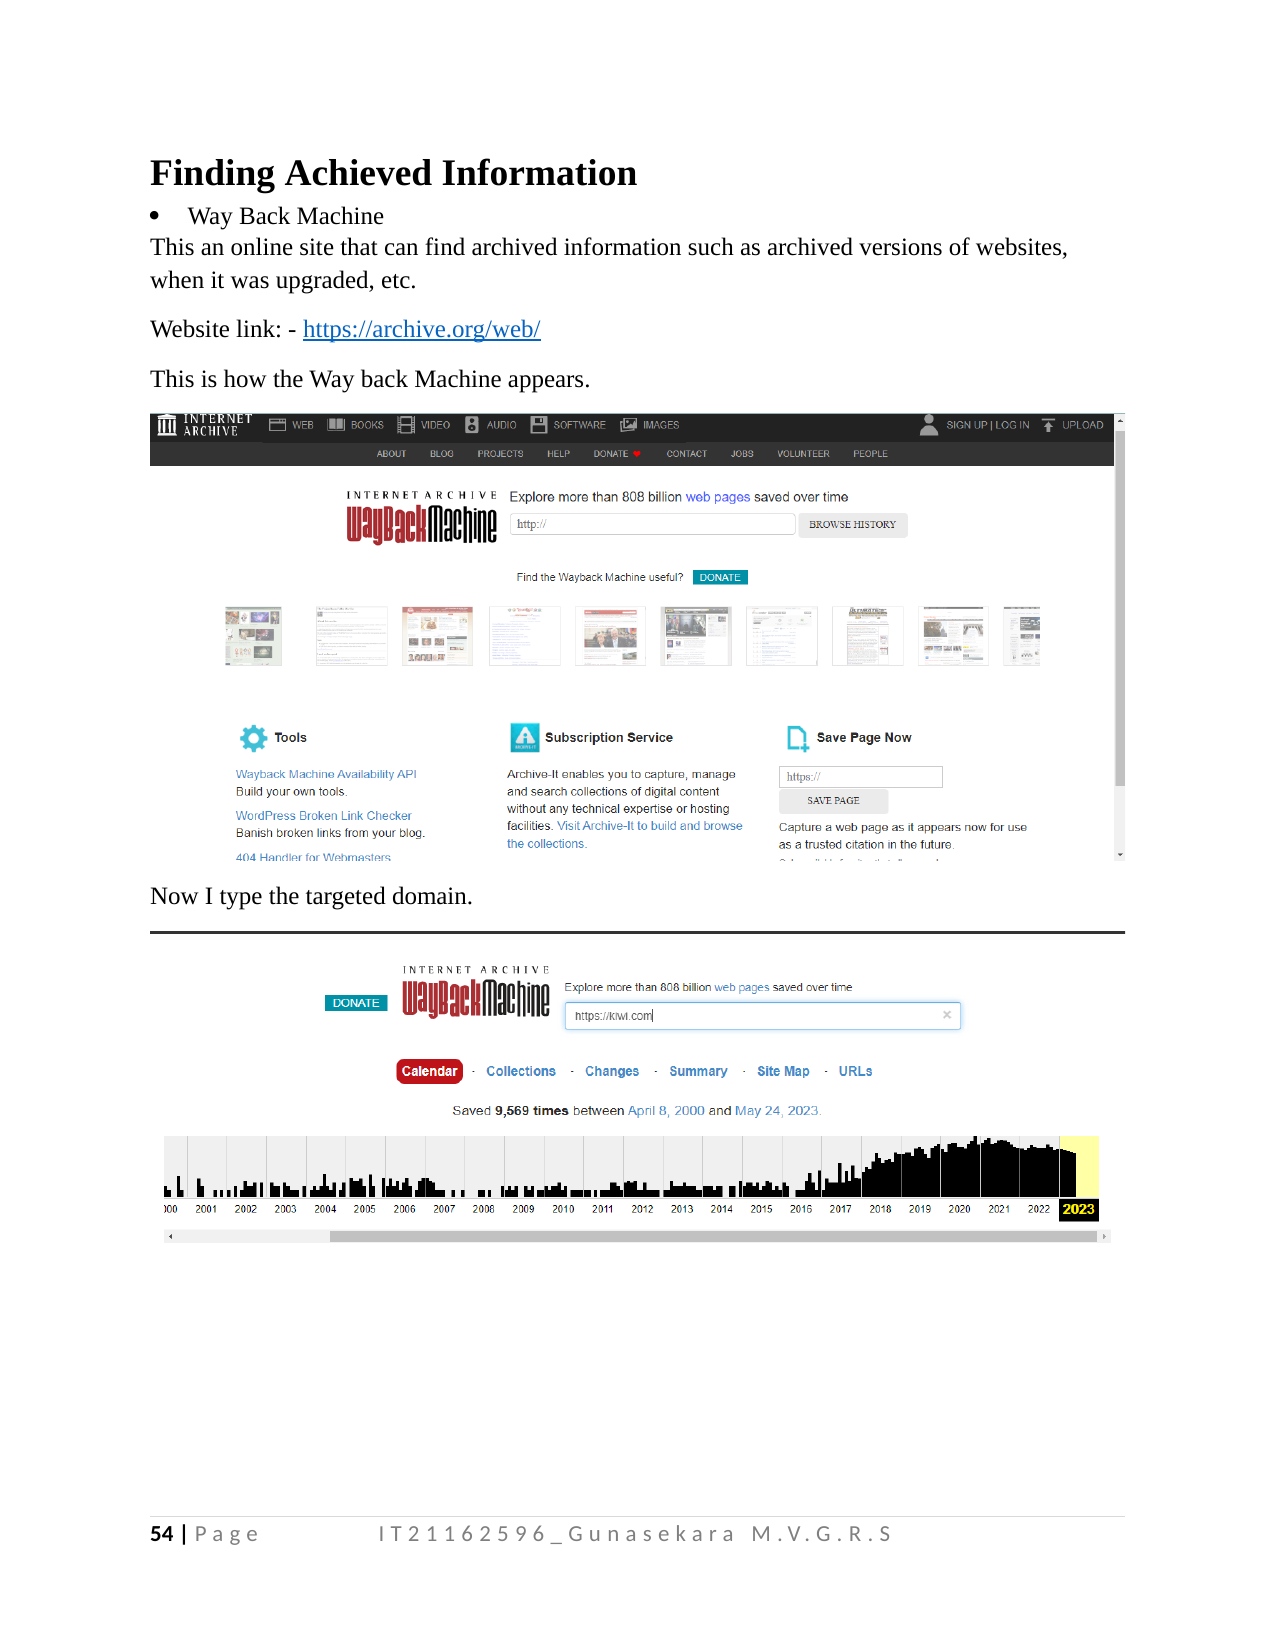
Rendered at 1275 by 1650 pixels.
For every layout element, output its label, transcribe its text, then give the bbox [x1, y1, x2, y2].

picture [150, 413, 1125, 861]
picture [150, 931, 1125, 1264]
subtitle Way Back Machine [150, 201, 1125, 229]
text Now I type the targeted domain. [150, 881, 1125, 910]
text This is how the Way back Machine appears. [150, 364, 1125, 393]
text Website link: - https://archive.org/web/ [150, 314, 1125, 343]
text This an online site that can find archived information such as archived versions of websites, when it was upgraded, etc. [150, 232, 1125, 293]
subtitle Finding Achieved Information [150, 150, 1125, 193]
